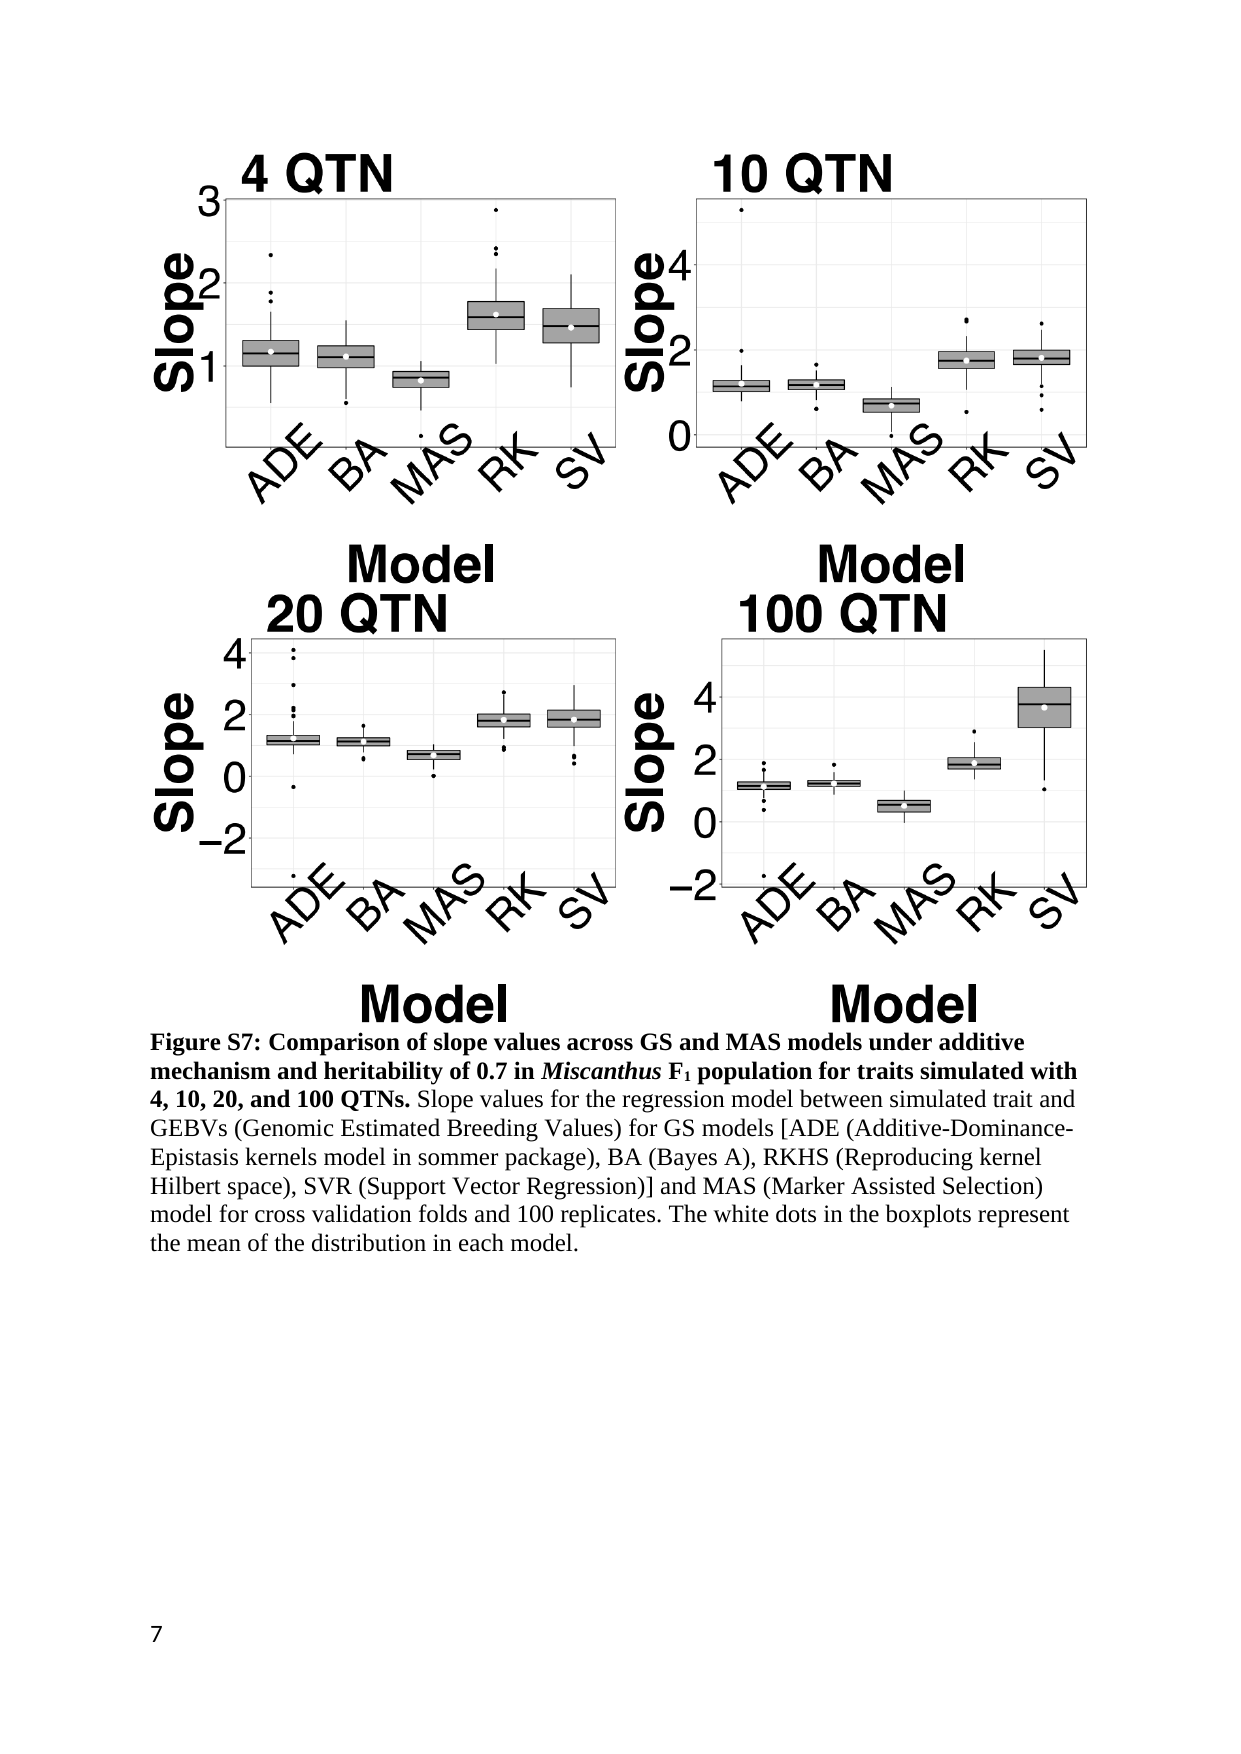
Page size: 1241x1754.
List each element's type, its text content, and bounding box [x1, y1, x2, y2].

text Figure S7: Comparison of slope values across GS and MAS models under additive mechanism and heritability of 0.7 in Miscanthus F1 population for traits simulated with 4, 10, 20, and 100 QTNs. Slope values for the regression model between simulated trait and GEBVs (Genomic Estimated Breeding Values) for GS models [ADE (Additive-Dominance-Epistasis kernels model in sommer package), BA (Bayes A), RKHS (Reproducing kernel Hilbert space), SVR (Support Vector Regression)] and MAS (Marker Assisted Selection) model for cross validation folds and 100 replicates. The white dots in the boxplots represent the mean of the distribution in each model. [150, 1027, 1090, 1257]
